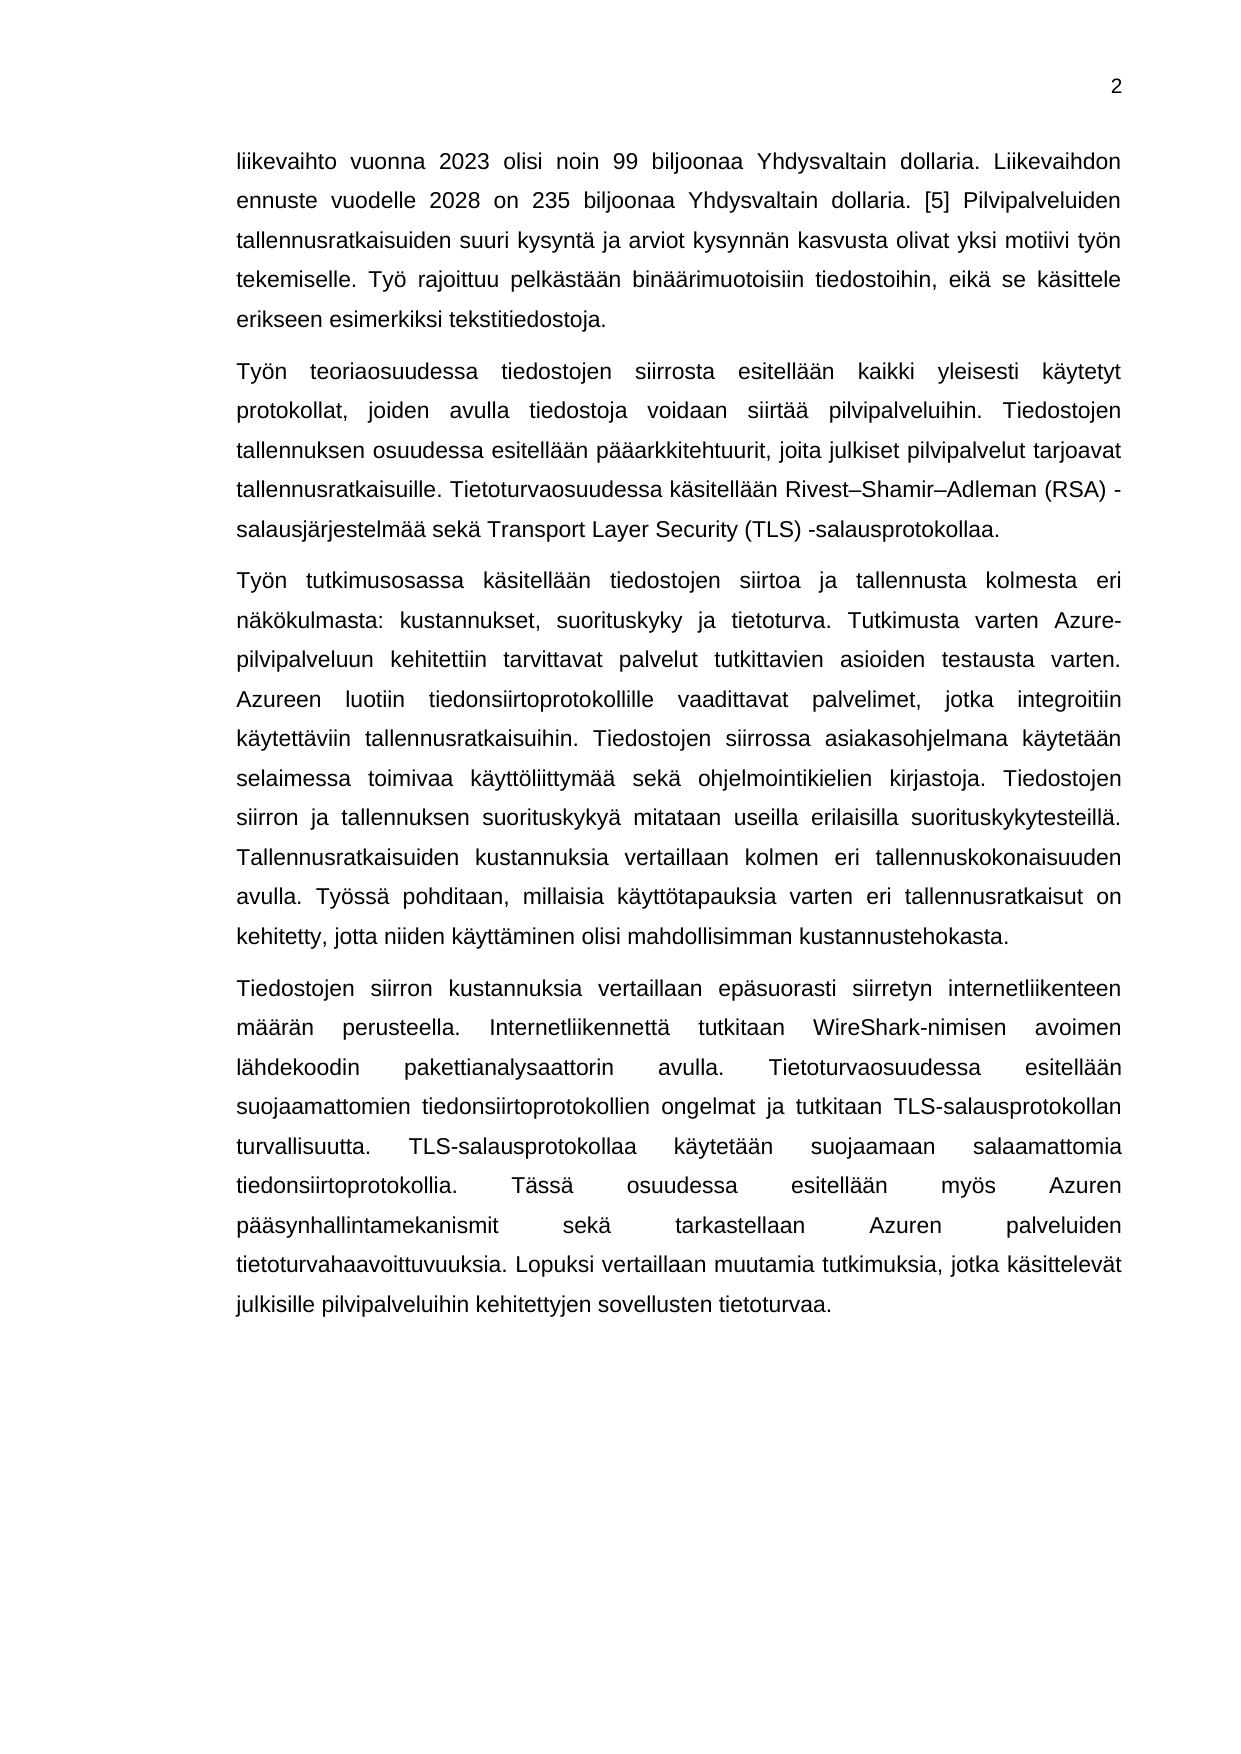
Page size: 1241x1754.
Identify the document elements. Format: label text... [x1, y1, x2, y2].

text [236, 148, 1122, 332]
text Työn tutkimusosassa käsitellään tiedostojen siirtoa ja tallennusta kolmesta eri näkökulmasta: kustannukset, suorituskyky ja tietoturva. Tutkimusta varten Azure-pilvipalveluun kehitettiin tarvittavat palvelut tutkittavien asioiden testausta varten. Azureen luotiin tiedonsiirtoprotokollille vaadittavat palvelimet, jotka integroitiin käytettäviin tallennusratkaisuihin. Tiedostojen siirrossa asiakasohjelmana käytetään selaimessa toimivaa käyttöliittymää sekä ohjelmointikielien kirjastoja. Tiedostojen siirron ja tallennuksen suorituskykyä mitataan useilla erilaisilla suorituskykytesteillä. Tallennusratkaisuiden kustannuksia vertaillaan kolmen eri tallennuskokonaisuuden avulla. Työssä pohditaan, millaisia käyttötapauksia varten eri tallennusratkaisut on kehitetty, jotta niiden käyttäminen olisi mahdollisimman kustannustehokasta. [236, 567, 1122, 949]
text Työn teoriaosuudessa tiedostojen siirrosta esitellään kaikki yleisesti käytetyt protokollat, joiden avulla tiedostoja voidaan siirtää pilvipalveluihin. Tiedostojen tallennuksen osuudessa esitellään pääarkkitehtuurit, joita julkiset pilvipalvelut tarjoavat tallennusratkaisuille. Tietoturvaosuudessa käsitellään Rivest–Shamir–Adleman (RSA) -salausjärjestelmää sekä Transport Layer Security (TLS) -salausprotokollaa. [236, 358, 1122, 542]
text Tiedostojen siirron kustannuksia vertaillaan epäsuorasti siirretyn internetliikenteen määrän perusteella. Internetliikennettä tutkitaan WireShark-nimisen avoimen lähdekoodin pakettianalysaattorin avulla. Tietoturvaosuudessa esitellään suojaamattomien tiedonsiirtoprotokollien ongelmat ja tutkitaan TLS-salausprotokollan turvallisuutta. TLS-salausprotokollaa käytetään suojaamaan salaamattomia tiedonsiirtoprotokollia. Tässä osuudessa esitellään myös Azuren pääsynhallintamekanismit sekä tarkastellaan Azuren palveluiden tietoturvahaavoittuvuuksia. Lopuksi vertaillaan muutamia tutkimuksia, jotka käsittelevät julkisille pilvipalveluihin kehitettyjen sovellusten tietoturvaa. [236, 975, 1122, 1317]
